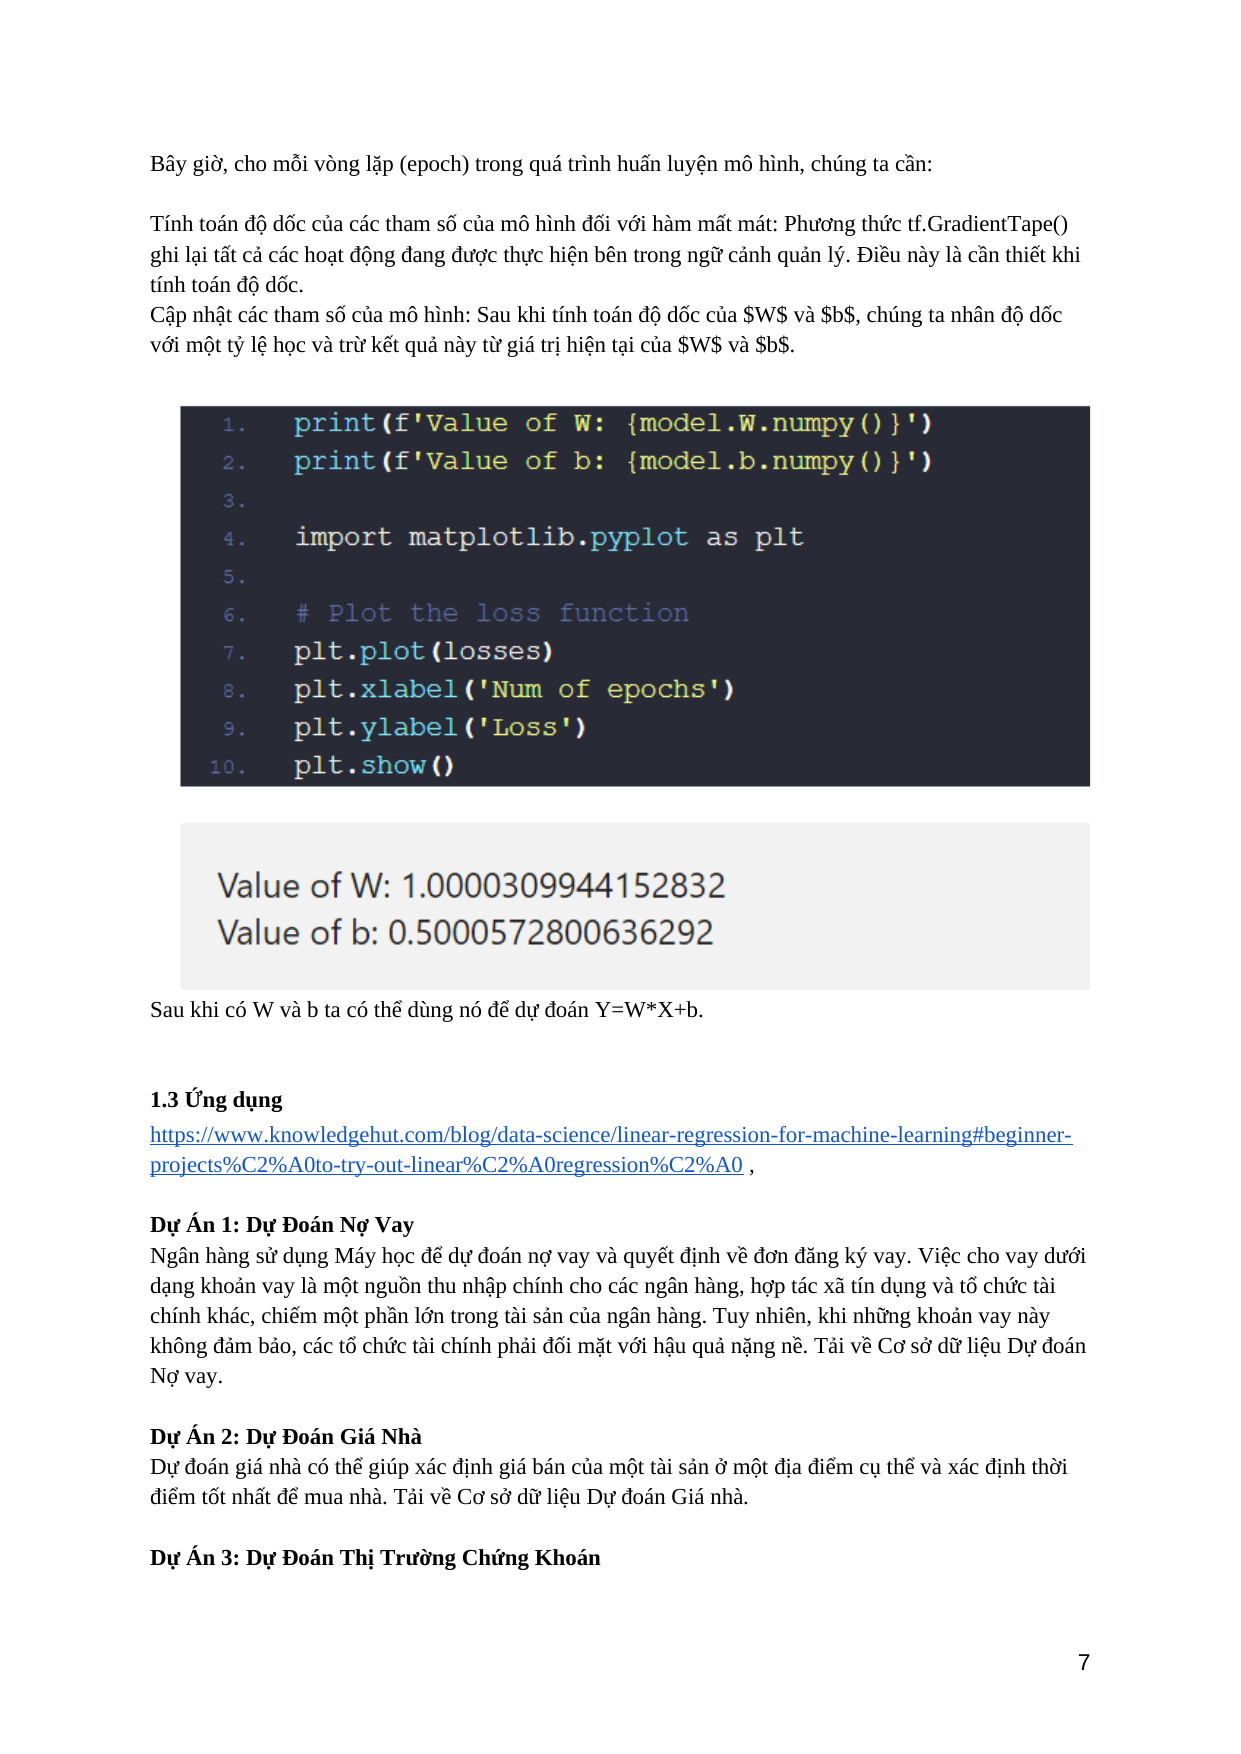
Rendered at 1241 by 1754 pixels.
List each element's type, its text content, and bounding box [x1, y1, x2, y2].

text Ngân hàng sử dụng Máy học để dự đoán nợ vay và quyết định về đơn đăng ký vay. Việc cho vay dưới dạng khoản vay là một nguồn thu nhập chính cho các ngân hàng, hợp tác xã tín dụng và tổ chức tài chính khác, chiếm một phần lớn trong tài sản của ngân hàng. Tuy nhiên, khi những khoản vay này không đảm bảo, các tổ chức tài chính phải đối mặt với hậu quả nặng nề. Tải về Cơ sở dữ liệu Dự đoán Nợ vay. [150, 1242, 1090, 1389]
text Dự Án 2: Dự Đoán Giá Nhà [150, 1423, 1090, 1449]
text Dự đoán giá nhà có thể giúp xác định giá bán của một tài sản ở một địa điểm cụ thể và xác định thời điểm tốt nhất để mua nhà. Tải về Cơ sở dữ liệu Dự đoán Giá nhà. [150, 1453, 1090, 1510]
text Bây giờ, cho mỗi vòng lặp (epoch) trong quá trình huấn luyện mô hình, chúng ta cần: [150, 150, 1090, 176]
subtitle 1.3 Ứng dụng [150, 1086, 1090, 1112]
text Dự Án 1: Dự Đoán Nợ Vay [150, 1211, 1090, 1238]
picture [150, 361, 1091, 993]
text Tính toán độ dốc của các tham số của mô hình đối với hàm mất mát: Phương thức tf.GradientTape() ghi lại tất cả các hoạt động đang được thực hiện bên trong ngữ cảnh quản lý. Điều này là cần thiết khi tính toán độ dốc. [150, 210, 1090, 297]
text Cập nhật các tham số của mô hình: Sau khi tính toán độ dốc của $W$ và $b$, chúng ta nhân độ dốc với một tỷ lệ học và trừ kết quả này từ giá trị hiện tại của $W$ và $b$. [150, 301, 1090, 358]
text Dự Án 3: Dự Đoán Thị Trường Chứng Khoán [150, 1544, 1090, 1570]
text https://www.knowledgehut.com/blog/data-science/linear-regression-for-machine-learning#beginner-projects%C2%A0to-try-out-linear%C2%A0regression%C2%A0 , [150, 1121, 1090, 1177]
text Sau khi có W và b ta có thể dùng nó để dự đoán Y=W*X+b. [150, 997, 1090, 1023]
